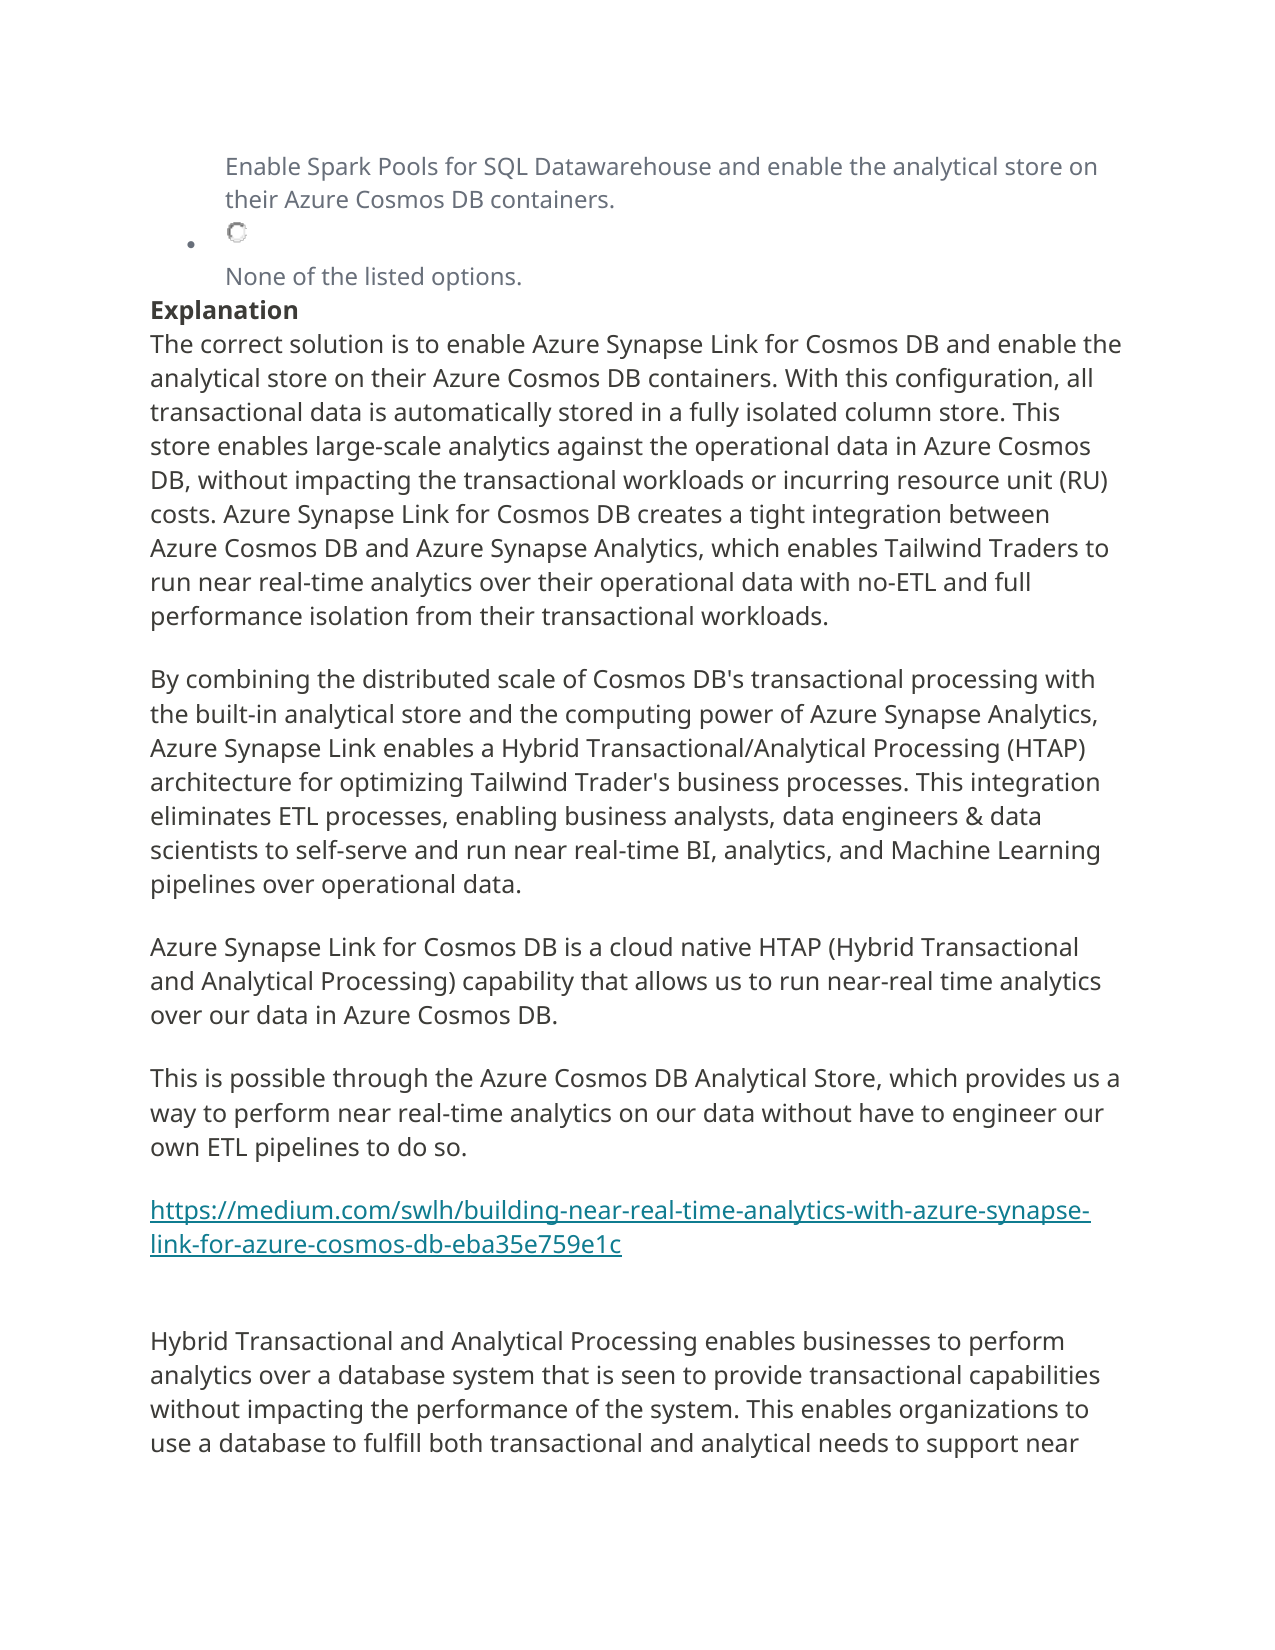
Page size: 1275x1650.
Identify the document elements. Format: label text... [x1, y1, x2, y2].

text Azure Synapse Link for Cosmos DB is a cloud native HTAP (Hybrid Transactional and Analytical Processing) capability that allows us to run near-real time analytics over our data in Azure Cosmos DB. [150, 930, 1125, 1032]
subtitle Explanation [150, 292, 1125, 326]
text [150, 1324, 1125, 1460]
text https://medium.com/swlh/building-near-real-time-analytics-with-azure-synapse-link-for-azure-cosmos-db-eba35e759e1c [150, 1192, 1125, 1261]
text This is possible through the Azure Cosmos DB Analytical Store, which provides us a way to perform near real-time analytics on our data without have to engineer our own ETL pipelines to do so. [150, 1061, 1125, 1163]
text Enable Spark Pools for SQL Datawarehouse and enable the analytical store on their Azure Cosmos DB containers. [225, 150, 1125, 215]
list ​ [187, 215, 1125, 260]
text By combining the distributed scale of Cosmos DB's transactional processing with the built-in analytical store and the computing power of Azure Synapse Analytics, Azure Synapse Link enables a Hybrid Transactional/Analytical Processing (HTAP) architecture for optimizing Tailwind Trader's business processes. This integration eliminates ETL processes, enabling business analysts, data engineers & data scientists to self-serve and run near real-time BI, analytics, and Machine Learning pipelines over operational data. [150, 662, 1125, 901]
text The correct solution is to enable Azure Synapse Link for Cosmos DB and enable the analytical store on their Azure Cosmos DB containers. With this configuration, all transactional data is automatically stored in a fully isolated column store. This store enables large-scale analytics against the operational data in Azure Cosmos DB, without impacting the transactional workloads or incurring resource unit (RU) costs. Azure Synapse Link for Cosmos DB creates a tight integration between Azure Cosmos DB and Azure Synapse Analytics, which enables Tailwind Traders to run near real-time analytics over their operational data with no-ETL and full performance isolation from their transactional workloads. [150, 326, 1125, 633]
text None of the listed options. [225, 260, 1125, 292]
